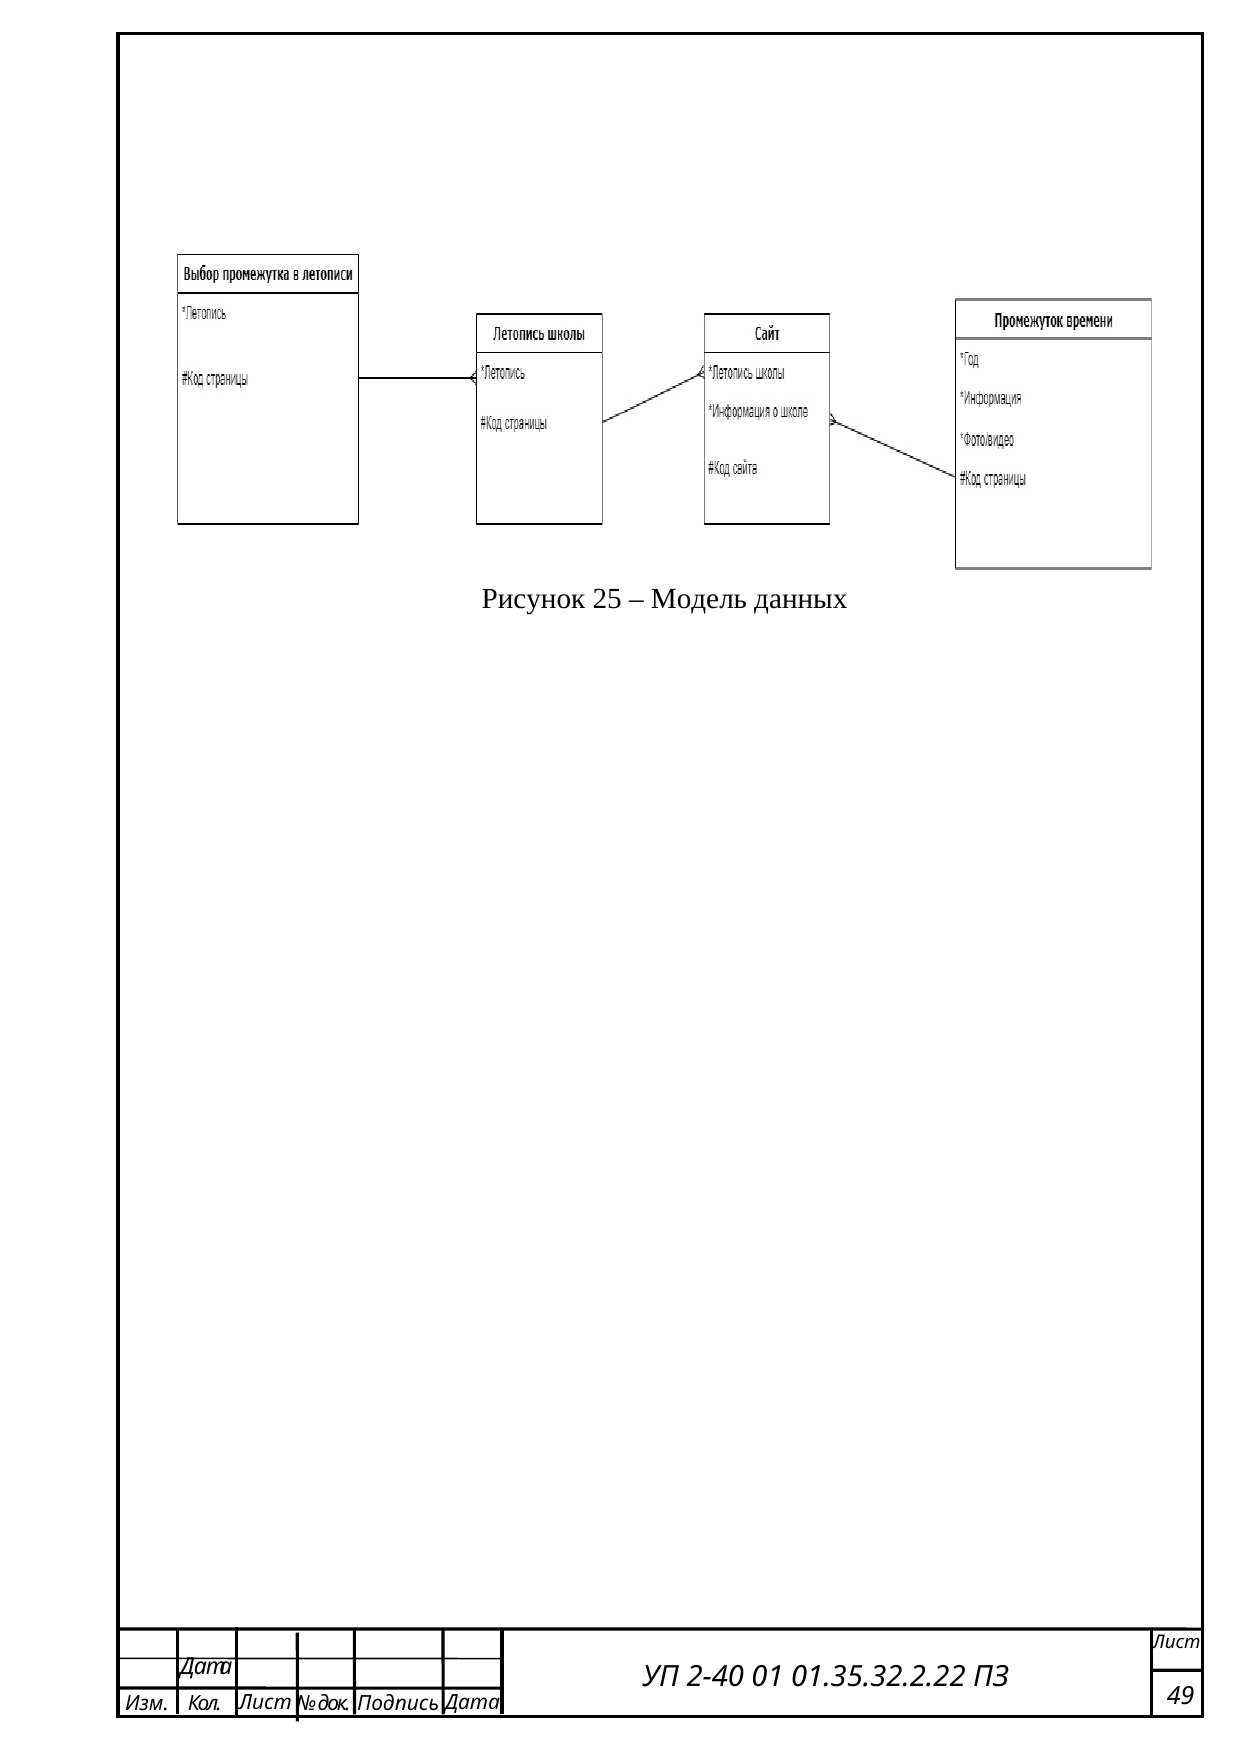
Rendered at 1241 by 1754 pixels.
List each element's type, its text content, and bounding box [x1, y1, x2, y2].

text Рисунок 25 – Модель данных [177, 582, 1152, 615]
picture [177, 254, 1152, 570]
